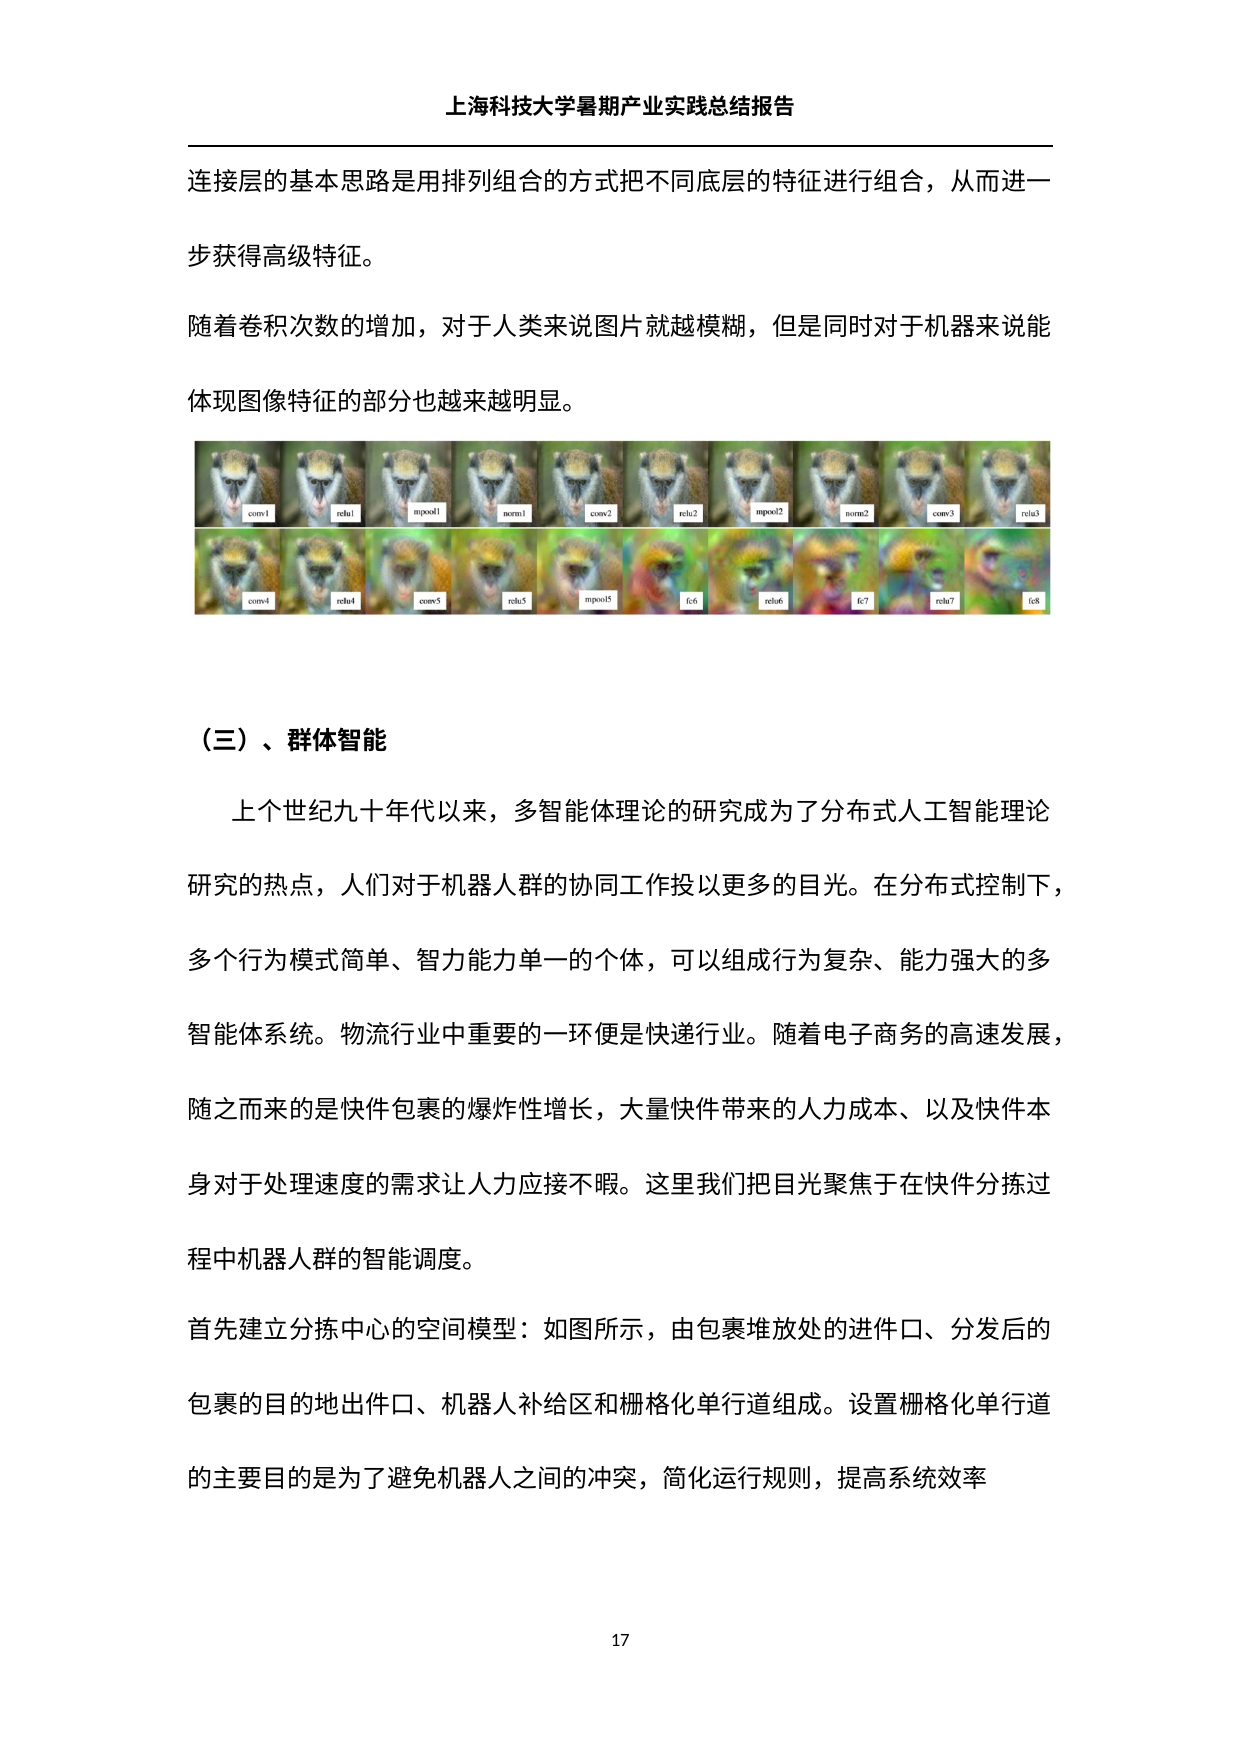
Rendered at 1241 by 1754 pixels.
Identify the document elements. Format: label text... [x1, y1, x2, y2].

text （三）、群体智能 [187, 706, 1053, 771]
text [187, 147, 1053, 287]
text 上个世纪九十年代以来，多智能体理论的研究成为了分布式人工智能理论研究的热点，人们对于机器人群的协同工作投以更多的目光。在分布式控制下，多个行为模式简单、智力能力单一的个体，可以组成行为复杂、能力强大的多智能体系统。物流行业中重要的一环便是快递行业。随着电子商务的高速发展，随之而来的是快件包裹的爆炸性增长，大量快件带来的人力成本、以及快件本身对于处理速度的需求让人力应接不暇。这里我们把目光聚焦于在快件分拣过程中机器人群的智能调度。 [187, 777, 1053, 1290]
text 首先建立分拣中心的空间模型：如图所示，由包裹堆放处的进件口、分发后的包裹的目的地出件口、机器人补给区和栅格化单行道组成。设置栅格化单行道的主要目的是为了避免机器人之间的冲突，简化运行规则，提高系统效率 [187, 1295, 1053, 1509]
text 随着卷积次数的增加，对于人类来说图片就越模糊，但是同时对于机器来说能体现图像特征的部分也越来越明显。 [187, 292, 1053, 432]
picture [187, 437, 1053, 617]
